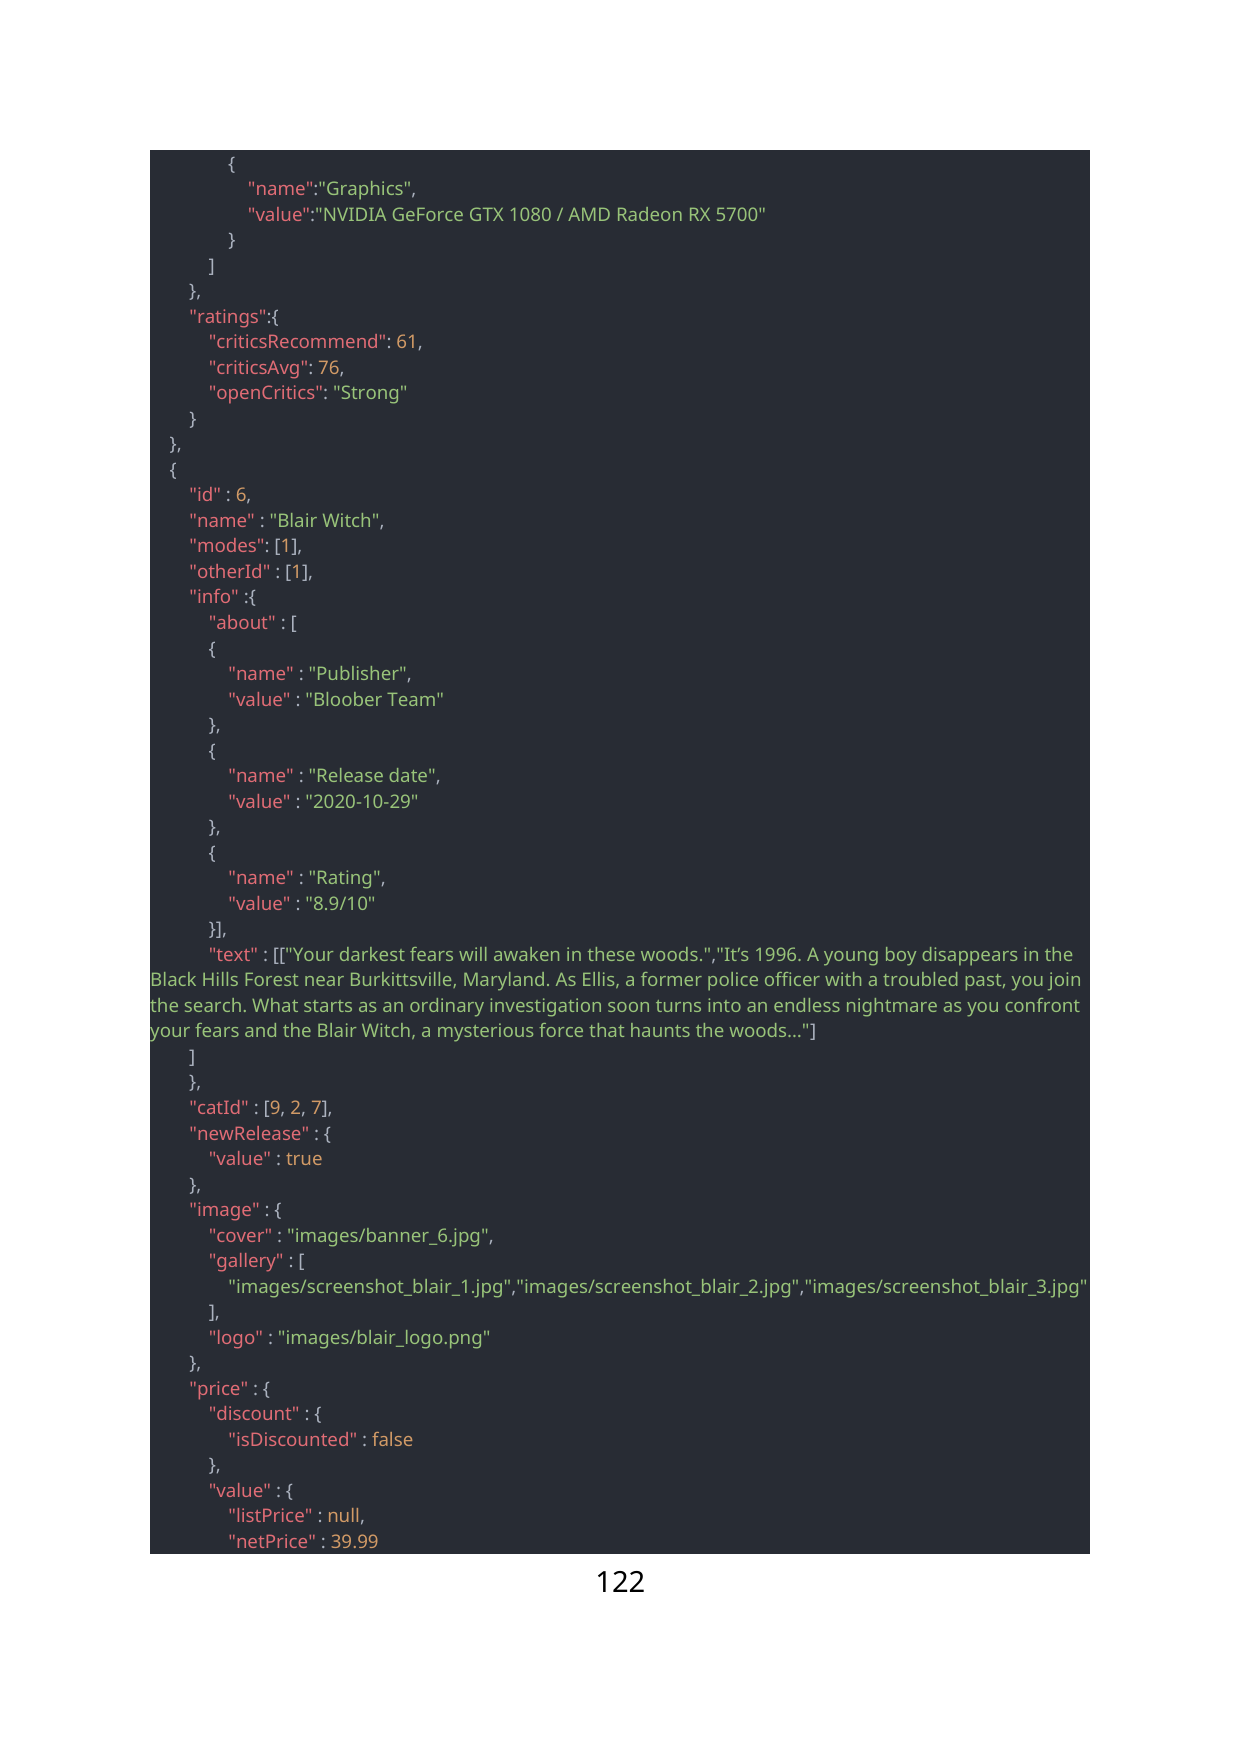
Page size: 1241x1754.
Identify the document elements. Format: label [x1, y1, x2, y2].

text [150, 150, 1090, 1554]
